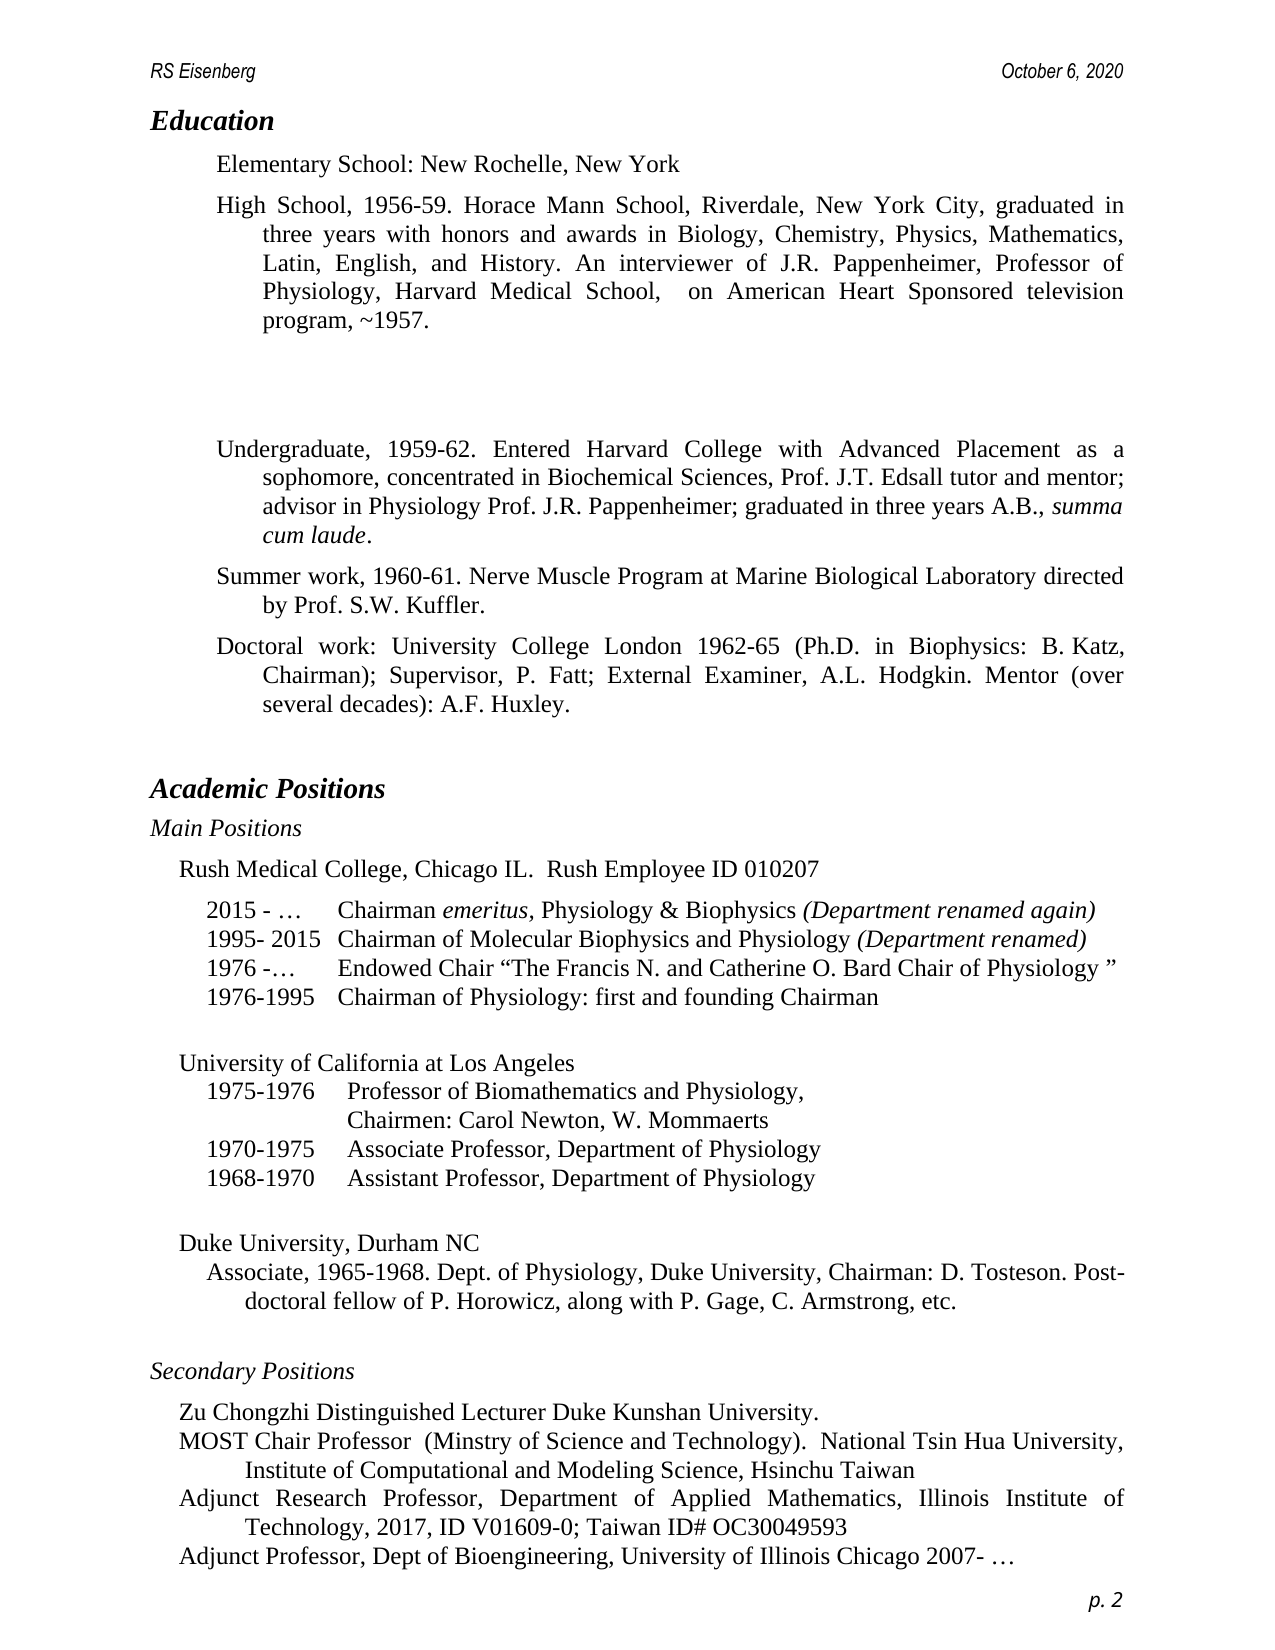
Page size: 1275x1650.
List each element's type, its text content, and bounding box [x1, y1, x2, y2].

text 1995- 2015 Chairman of Molecular Biophysics and Physiology (Department renamed) [178, 924, 1125, 953]
text 1976 -… Endowed Chair “The Francis N. and Catherine O. Bard Chair of Physiology ” [178, 953, 1125, 982]
text Associate, 1965-1968. Dept. of Physiology, Duke University, Chairman: D. Tosteson. Post-doctoral fellow of P. Horowicz, along with P. Gage, C. Armstrong, etc. [179, 1257, 1125, 1315]
text Duke University, Durham NC [178, 1228, 1125, 1257]
text MOST Chair Professor (Minstry of Science and Technology). National Tsin Hua University, Institute of Computational and Modeling Science, Hsinchu Taiwan [178, 1426, 1125, 1483]
text Academic Positions [150, 771, 1125, 805]
text Zu Chongzhi Distinguished Lecturer Duke Kunshan University. [178, 1397, 1125, 1426]
text Chairmen: Carol Newton, W. Mommaerts [179, 1105, 1125, 1134]
text Education [150, 103, 1125, 136]
text Undergraduate, 1959-62. Entered Harvard College with Advanced Placement as a sophomore, concentrated in Biochemical Sciences, Prof. J.T. Edsall tutor and mentor; advisor in Physiology Prof. J.R. Pappenheimer; graduated in three years A.B., summa cum laude. [216, 434, 1125, 549]
text University of California at Los Angeles [178, 1048, 1125, 1076]
text 1976-1995 Chairman of Physiology: first and founding Chairman [178, 982, 1125, 1011]
text Elementary School: New Rochelle, New York [216, 149, 1125, 178]
text Summer work, 1960-61. Nerve Muscle Program at Marine Biological Laboratory directed by Prof. S.W. Kuffler. [216, 561, 1125, 619]
text Adjunct Research Professor, Department of Applied Mathematics, Illinois Institute of Technology, 2017, ID V01609-0; Taiwan ID# OC30049593 [178, 1483, 1125, 1541]
text Secondary Positions [150, 1356, 1125, 1385]
text 1970-1975 Associate Professor, Department of Physiology [179, 1134, 1125, 1163]
text Rush Medical College, Chicago IL. Rush Employee ID 010207 [178, 854, 1125, 883]
text Main Positions [150, 813, 1125, 842]
text 1968-1970 Assistant Professor, Department of Physiology [179, 1163, 1125, 1191]
text 1975-1976 Professor of Biomathematics and Physiology, [179, 1076, 1125, 1105]
text High School, 1956-59. Horace Mann School, Riverdale, New York City, graduated in three years with honors and awards in Biology, Chemistry, Physics, Mathematics, Latin, English, and History. An interviewer of J.R. Pappenheimer, Professor of Physiology, Harvard Medical School, on American Heart Sponsored television program, ~1957. [216, 190, 1125, 334]
text 2015 - … Chairman emeritus, Physiology & Biophysics (Department renamed again) [178, 896, 1125, 924]
text Doctoral work: University College London 1962-65 (Ph.D. in Biophysics: B. Katz, Chairman); Supervisor, P. Fatt; External Examiner, A.L. Hodgkin. Mentor (over several decades): A.F. Huxley. [216, 631, 1125, 717]
text Adjunct Professor, Dept of Bioengineering, University of Illinois Chicago 2007- … [178, 1541, 1125, 1570]
